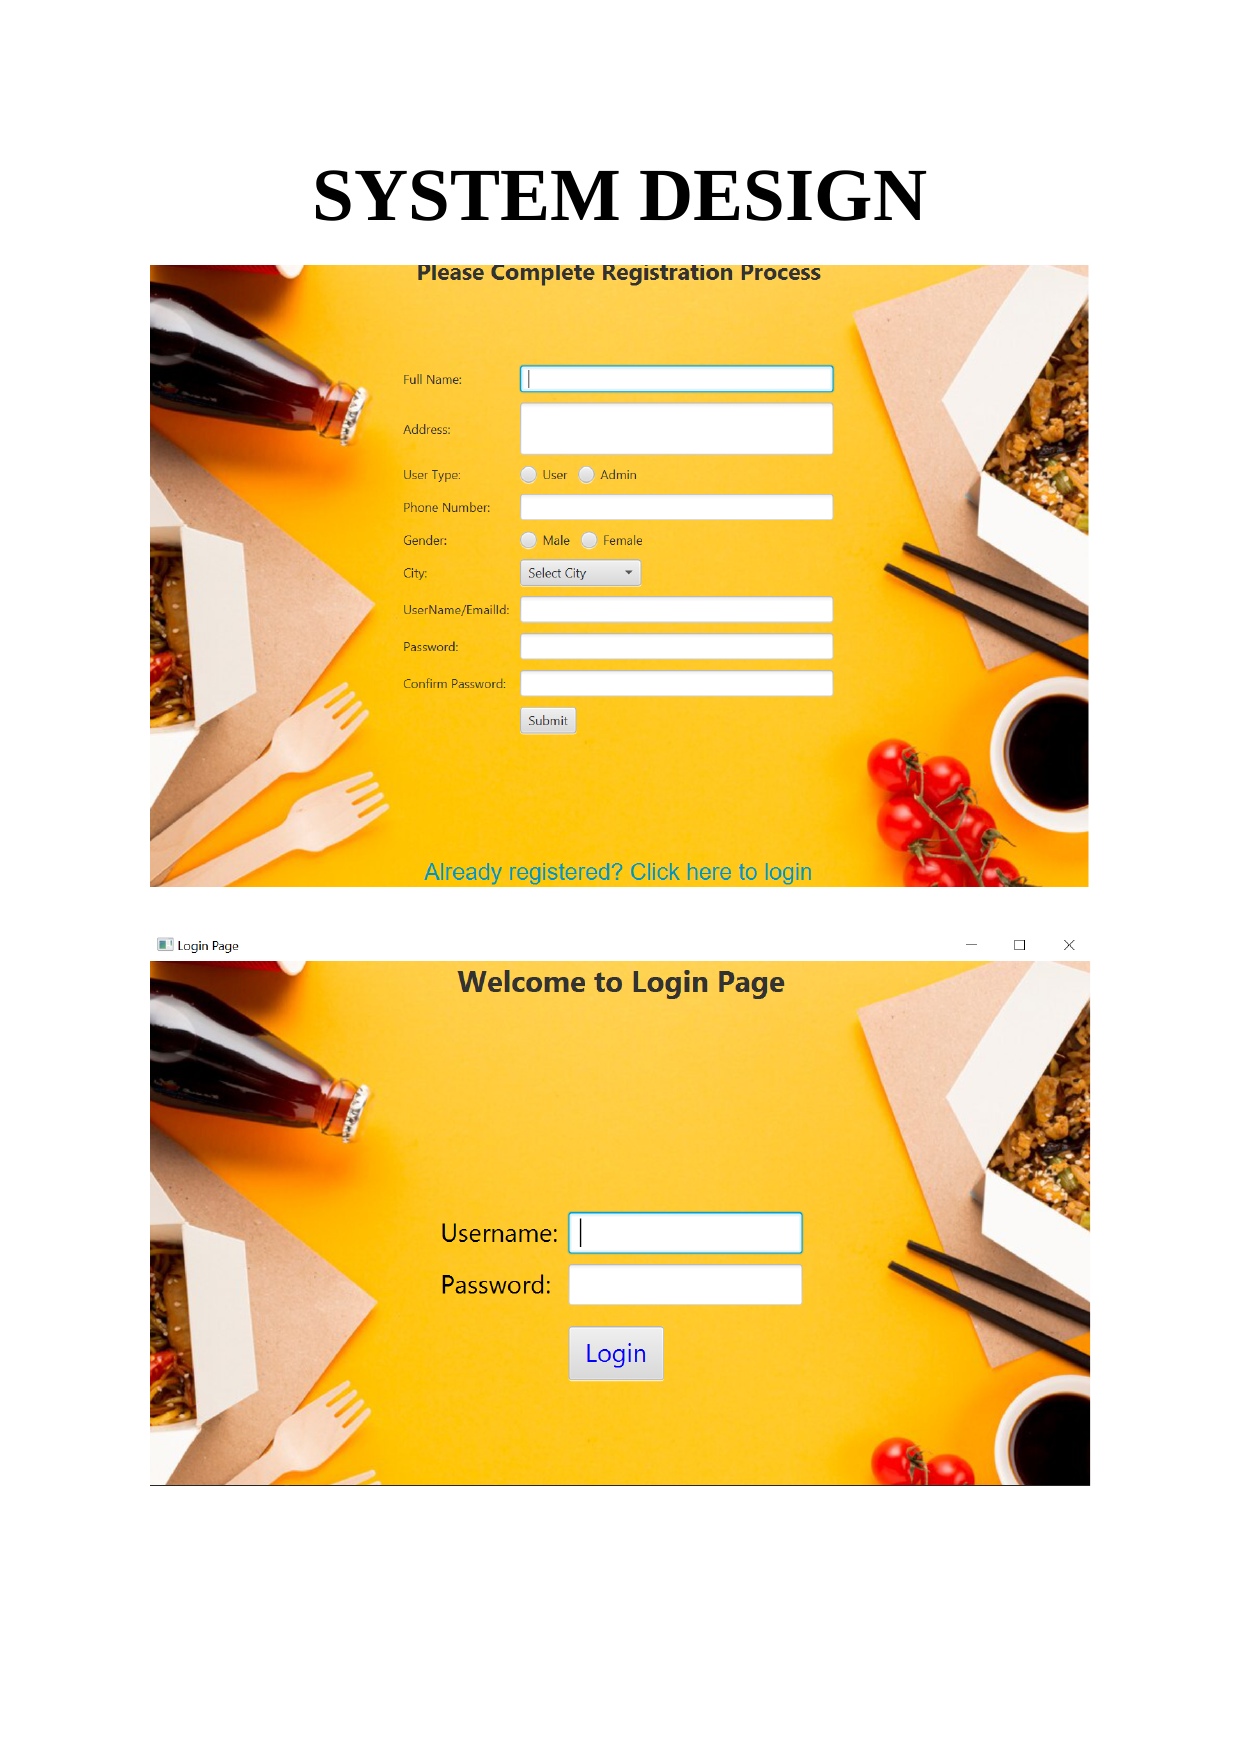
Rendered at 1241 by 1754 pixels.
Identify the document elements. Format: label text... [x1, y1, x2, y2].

subtitle SYSTEM DESIGN [150, 150, 1090, 236]
picture [150, 931, 1091, 1486]
picture [150, 265, 1091, 887]
